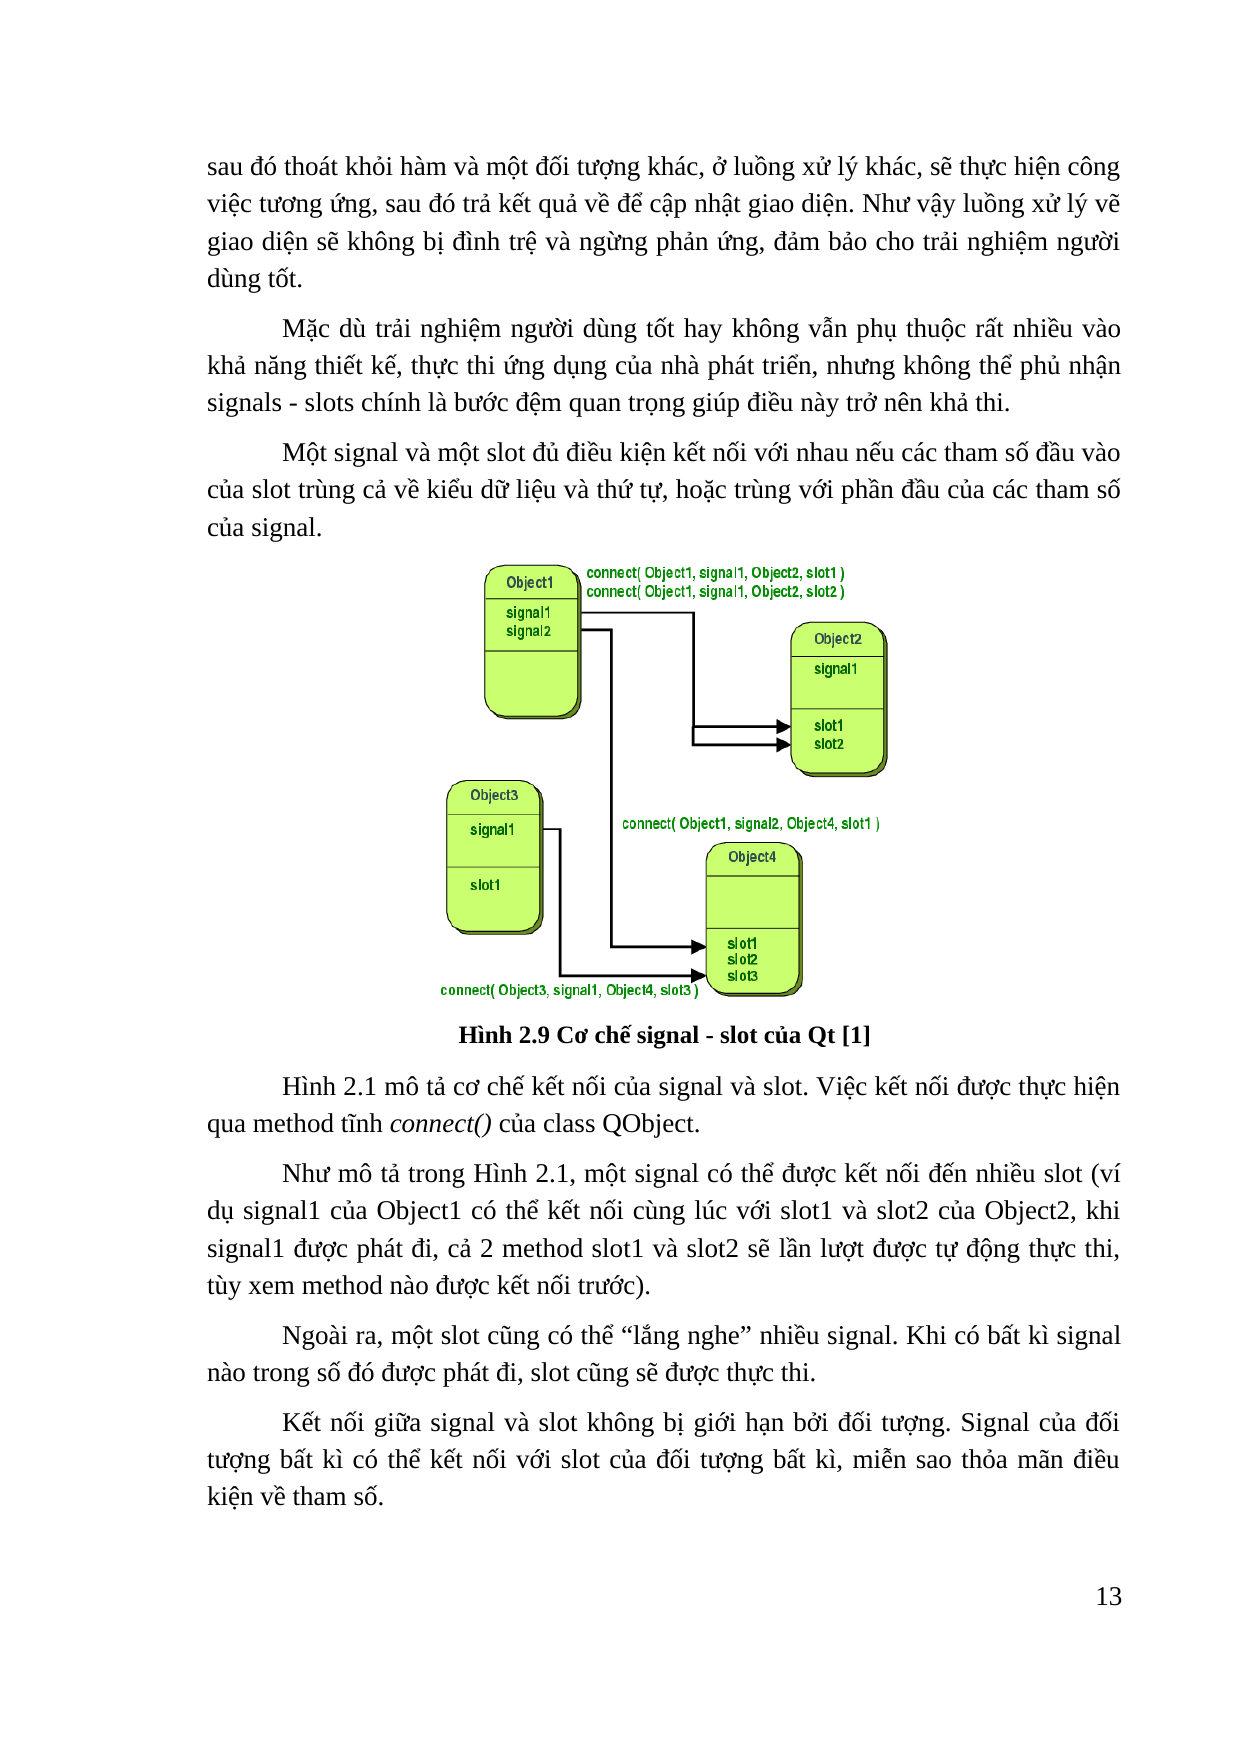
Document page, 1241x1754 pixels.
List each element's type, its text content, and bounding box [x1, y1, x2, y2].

picture [437, 560, 892, 1002]
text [207, 150, 1122, 293]
text Mặc dù trải nghiệm người dùng tốt hay không vẫn phụ thuộc rất nhiều vào khả năng thiết kế, thực thi ứng dụng của nhà phát triển, nhưng không thể phủ nhận signals - slots chính là bước đệm quan trọng giúp điều này trở nên khả thi. [207, 312, 1122, 417]
text Như mô tả trong Hình 2.1, một signal có thể được kết nối đến nhiều slot (ví dụ signal1 của Object1 có thể kết nối cùng lúc với slot1 và slot2 của Object2, khi signal1 được phát đi, cả 2 method slot1 và slot2 sẽ lần lượt được tự động thực thi, tùy xem method nào được kết nối trước). [207, 1157, 1122, 1300]
text Một signal và một slot đủ điều kiện kết nối với nhau nếu các tham số đầu vào của slot trùng cả về kiểu dữ liệu và thứ tự, hoặc trùng với phần đầu của các tham số của signal. [207, 436, 1122, 542]
text Ngoài ra, một slot cũng có thể “lắng nghe” nhiều signal. Khi có bất kì signal nào trong số đó được phát đi, slot cũng sẽ được thực thi. [207, 1319, 1122, 1387]
text Kết nối giữa signal và slot không bị giới hạn bởi đối tượng. Signal của đối tượng bất kì có thể kết nối với slot của đối tượng bất kì, miễn sao thỏa mãn điều kiện về tham số. [207, 1406, 1122, 1512]
text Hình 2.1 mô tả cơ chế kết nối của signal và slot. Việc kết nối được thực hiện qua method tĩnh connect() của class QObject. [207, 1070, 1122, 1138]
